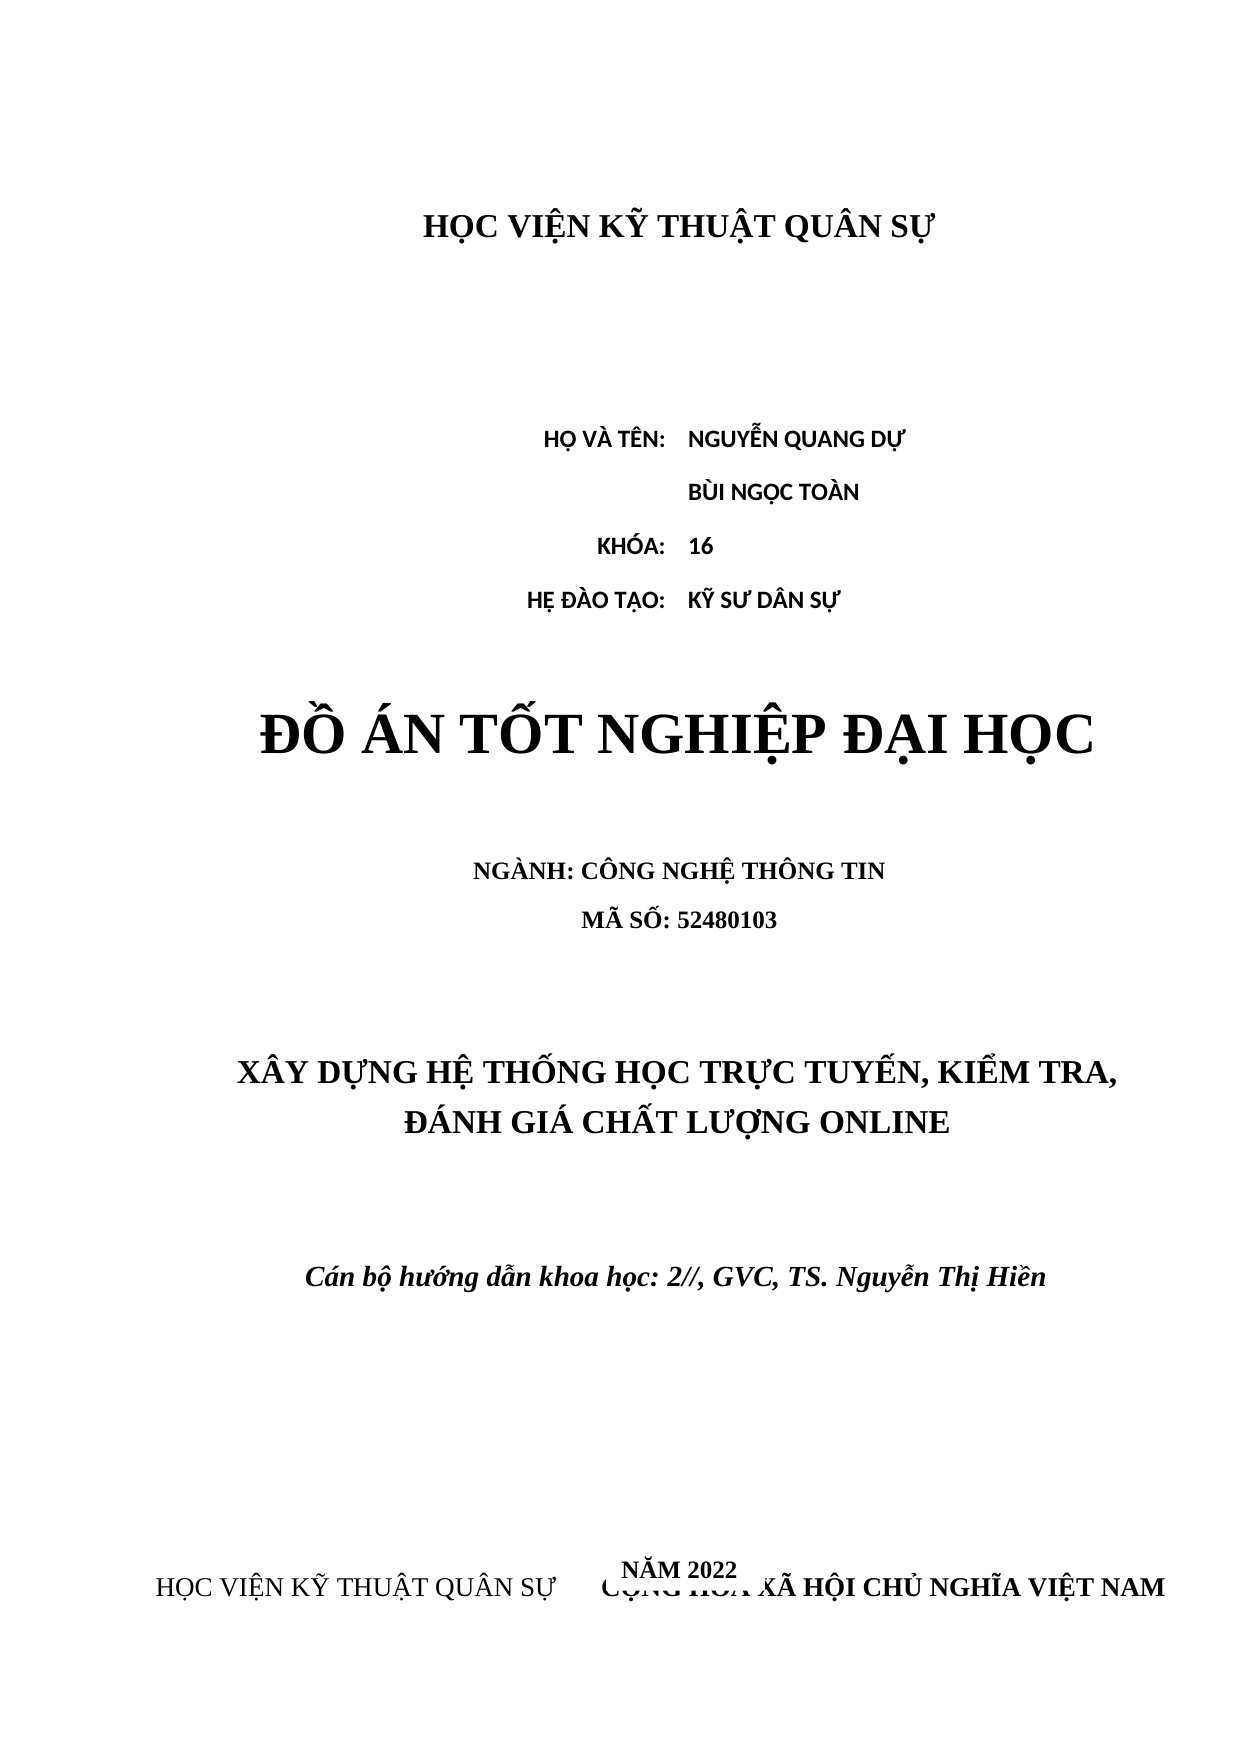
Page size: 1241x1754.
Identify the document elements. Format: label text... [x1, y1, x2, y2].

text MÃ SỐ: 52480103 [207, 906, 1152, 934]
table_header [89, 1571, 589, 1636]
text HỌC VIỆN KỸ THUẬT QUÂN SỰ [207, 207, 1152, 245]
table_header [590, 1571, 1180, 1636]
text NGÀNH: CÔNG NGHỆ THÔNG TIN [207, 856, 1152, 884]
